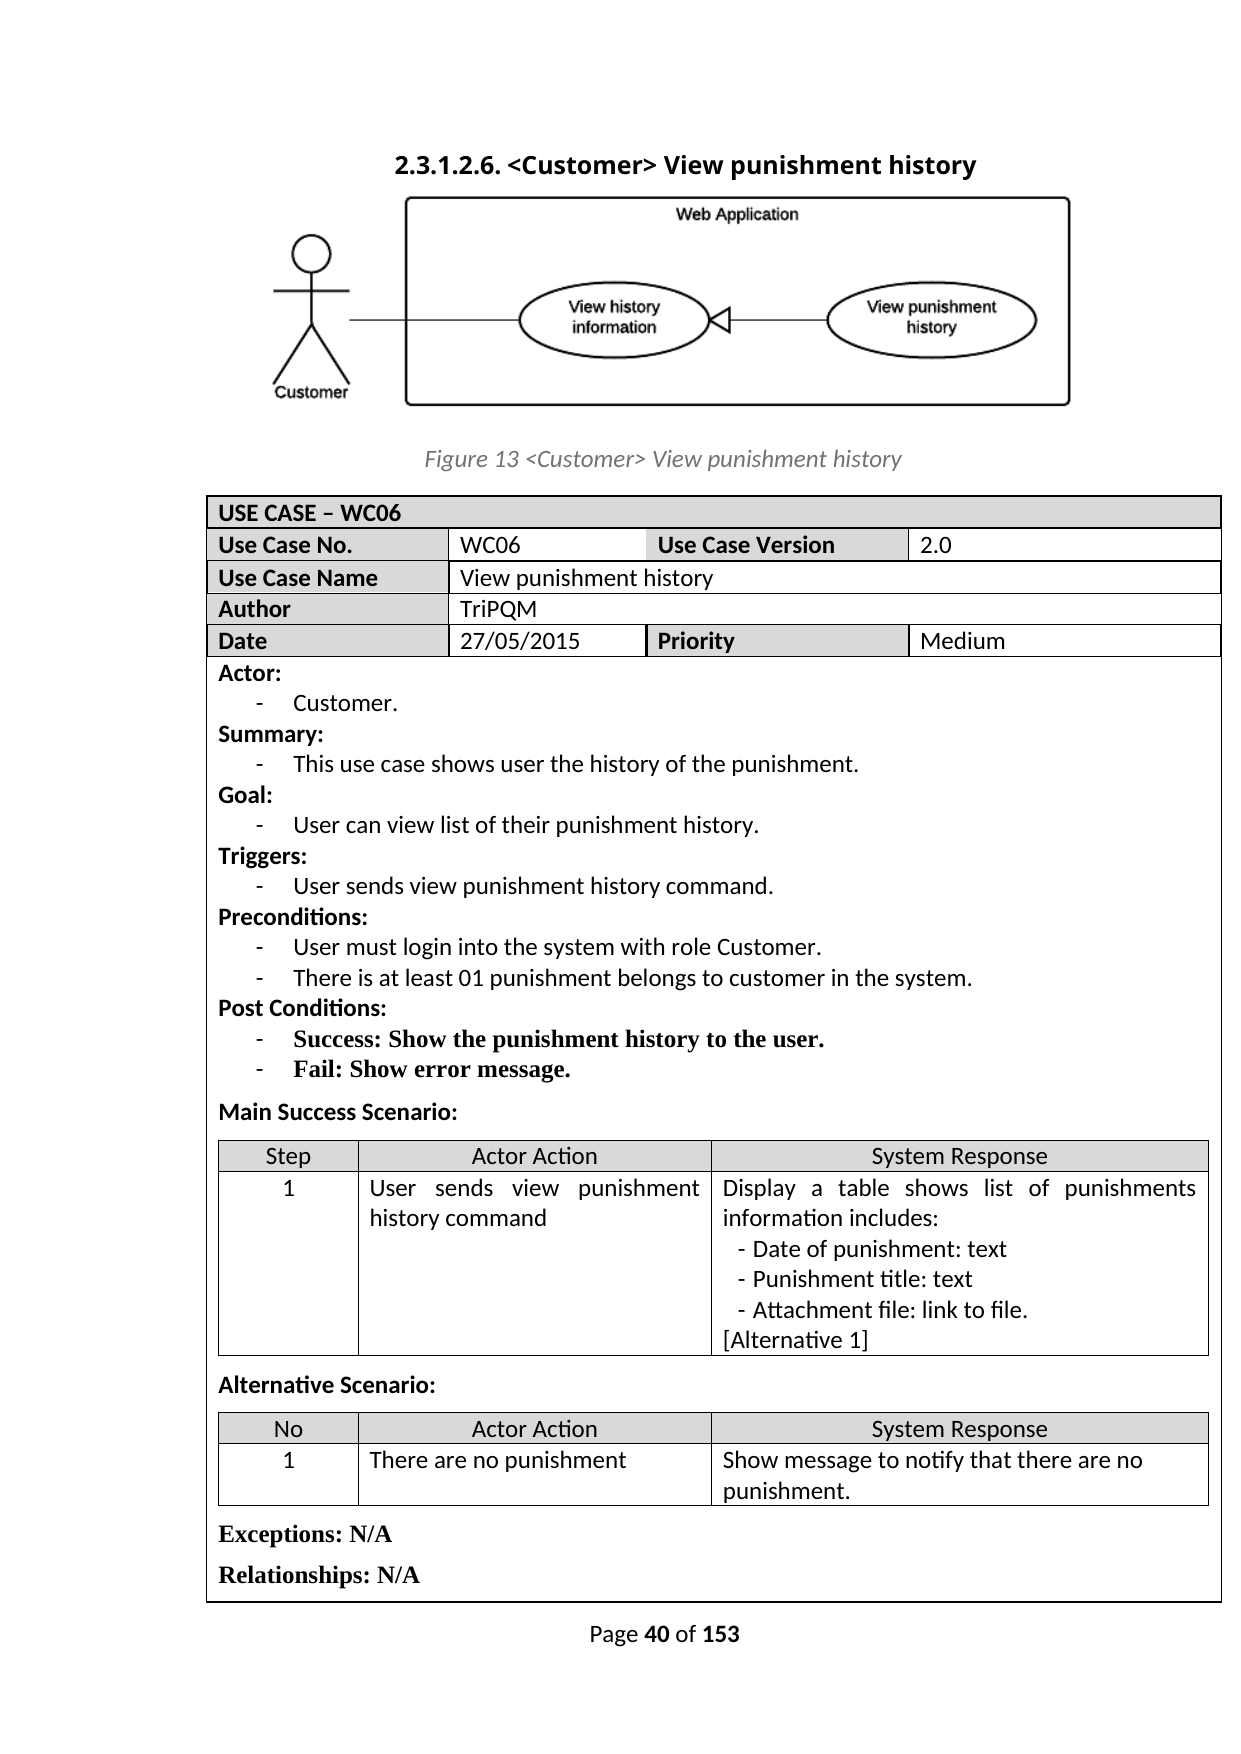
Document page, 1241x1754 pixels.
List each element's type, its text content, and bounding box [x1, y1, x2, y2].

table_cell View punishment history [450, 562, 1220, 592]
table_cell Author [207, 594, 448, 624]
table_header USE CASE – WC06 [208, 497, 1220, 527]
table_cell 2.0 [909, 529, 1221, 560]
table_cell 27/05/2015 [450, 625, 645, 656]
subtitle <Customer> View punishment history [394, 148, 1122, 182]
table_cell WC06 [449, 529, 646, 560]
table_cell Priority [648, 625, 908, 656]
table_cell Medium [910, 625, 1220, 656]
table_cell Use Case Name [208, 561, 448, 592]
picture [237, 184, 1092, 425]
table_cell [207, 657, 1221, 1601]
table_cell Date [208, 625, 448, 656]
table_cell TriPQM [449, 594, 1221, 624]
table_cell Use Case Version [646, 529, 908, 560]
table_cell Use Case No. [207, 529, 448, 560]
